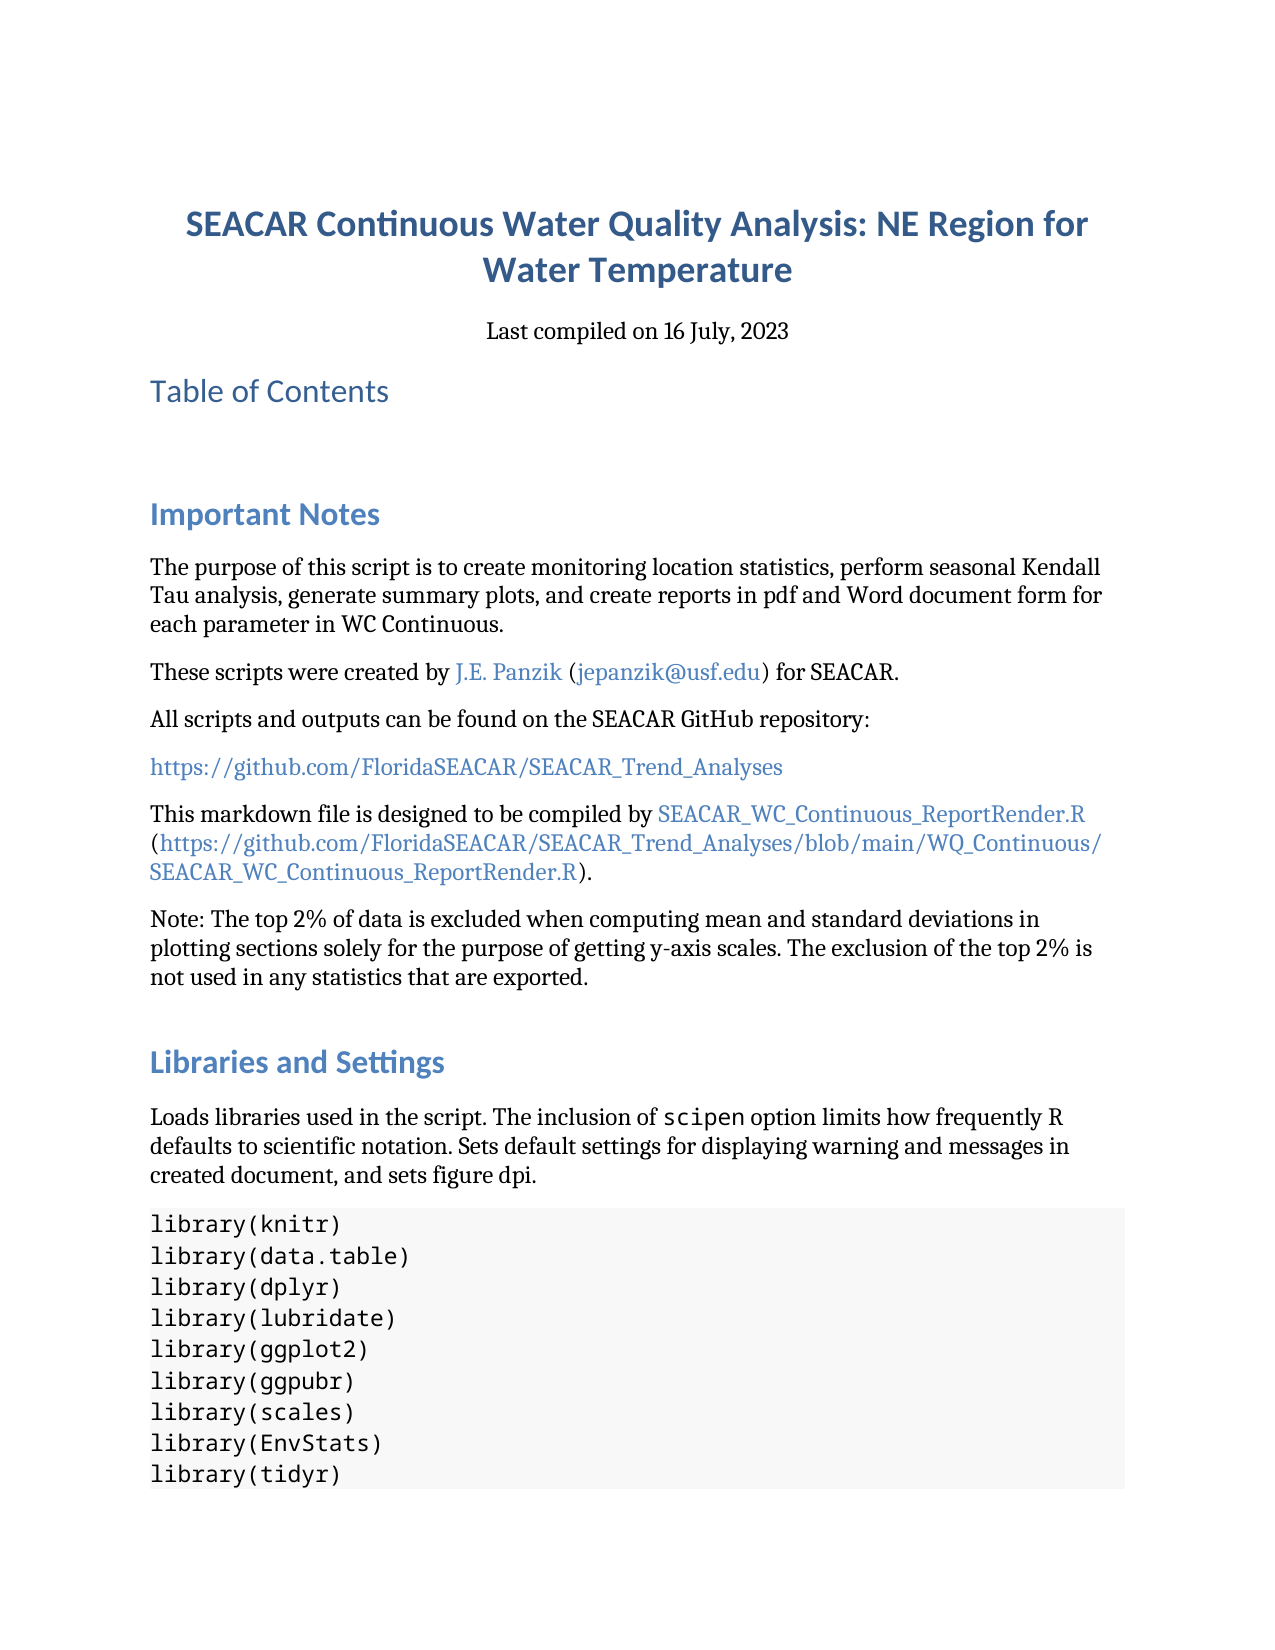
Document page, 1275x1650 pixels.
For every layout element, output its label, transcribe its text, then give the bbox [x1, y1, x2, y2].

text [150, 1208, 1125, 1489]
text Loads libraries used in the script. The inclusion of scipen option limits how frequently R defaults to scientific notation. Sets default settings for displaying warning and messages in created document, and sets figure dpi. [150, 1101, 1125, 1189]
text All scripts and outputs can be found on the SEACAR GitHub repository: [150, 705, 1125, 734]
text Note: The top 2% of data is excluded when computing mean and standard deviations in plotting sections solely for the purpose of getting y-axis scales. The exclusion of the top 2% is not used in any statistics that are exported. [150, 905, 1125, 991]
subtitle Important Notes [150, 493, 1125, 534]
text https://github.com/FloridaSEACAR/SEACAR_Trend_Analyses [150, 753, 1125, 781]
text Last compiled on 16 July, 2023 [150, 317, 1125, 345]
title SEACAR Continuous Water Quality Analysis: NE Region for Water Temperature [150, 200, 1125, 292]
subtitle Libraries and Settings [150, 1041, 1125, 1082]
text The purpose of this script is to create monitoring location statistics, perform seasonal Kendall Tau analysis, generate summary plots, and create reports in pdf and Word document form for each parameter in WC Continuous. [150, 553, 1125, 639]
text These scripts were created by J.E. Panzik (jepanzik@usf.edu) for SEACAR. [150, 658, 1125, 686]
text This markdown file is designed to be compiled by SEACAR_WC_Continuous_ReportRender.R (https://github.com/FloridaSEACAR/SEACAR_Trend_Analyses/blob/main/WQ_Continuous/SEACAR_WC_Continuous_ReportRender.R). [150, 800, 1125, 886]
